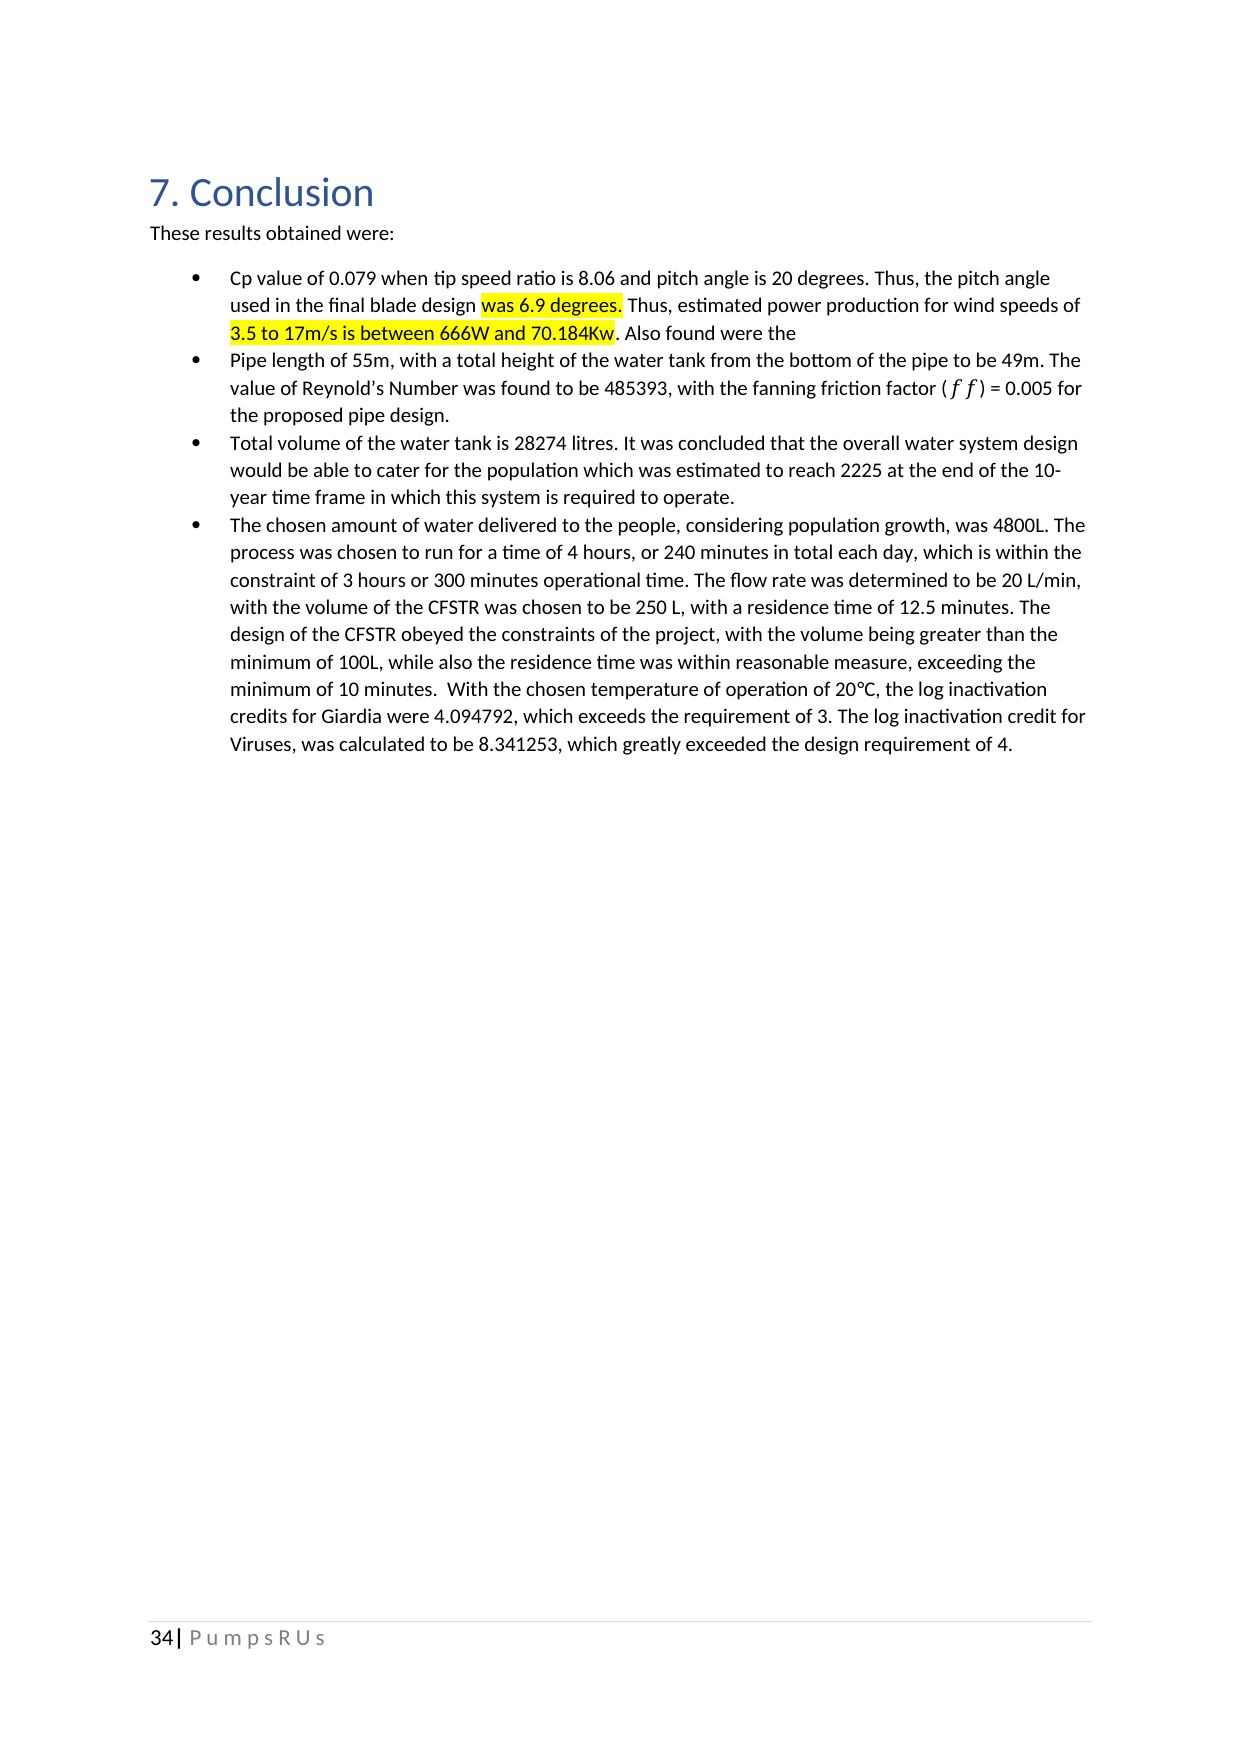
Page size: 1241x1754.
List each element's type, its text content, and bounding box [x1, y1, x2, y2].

list Total volume of the water tank is 28274 litres. It was concluded that the overall water system design would be able to cater for the population which was estimated to reach 2225 at the end of the 10-year time frame in which this system is required to operate. [192, 430, 1095, 510]
list Cp value of 0.079 when tip speed ratio is 8.06 and pitch angle is 20 degrees. Thus, the pitch angle used in the final blade design was 6.9 degrees. Thus, estimated power production for wind speeds of 3.5 to 17m/s is between 666W and 70.184Kw. Also found were the [192, 265, 1095, 345]
list Pipe length of 55m, with a total height of the water tank from the bottom of the pipe to be 49m. The value of Reynold’s Number was found to be 485393, with the fanning friction factor (𝑓𝑓) = 0.005 for the proposed pipe design. [192, 347, 1095, 428]
text These results obtained were: [150, 221, 1095, 246]
list The chosen amount of water delivered to the people, considering population growth, was 4800L. The process was chosen to run for a time of 4 hours, or 240 minutes in total each day, which is within the constraint of 3 hours or 300 minutes operational time. The flow rate was determined to be 20 L/min, with the volume of the CFSTR was chosen to be 250 L, with a residence time of 12.5 minutes. The design of the CFSTR obeyed the constraints of the project, with the volume being greater than the minimum of 100L, while also the residence time was within reasonable measure, exceeding the minimum of 10 minutes. With the chosen temperature of operation of 20°C, the log inactivation credits for Giardia were 4.094792, which exceeds the requirement of 3. The log inactivation credit for Viruses, was calculated to be 8.341253, which greatly exceeded the design requirement of 4. [192, 512, 1095, 757]
subtitle 7. Conclusion [148, 166, 1044, 217]
